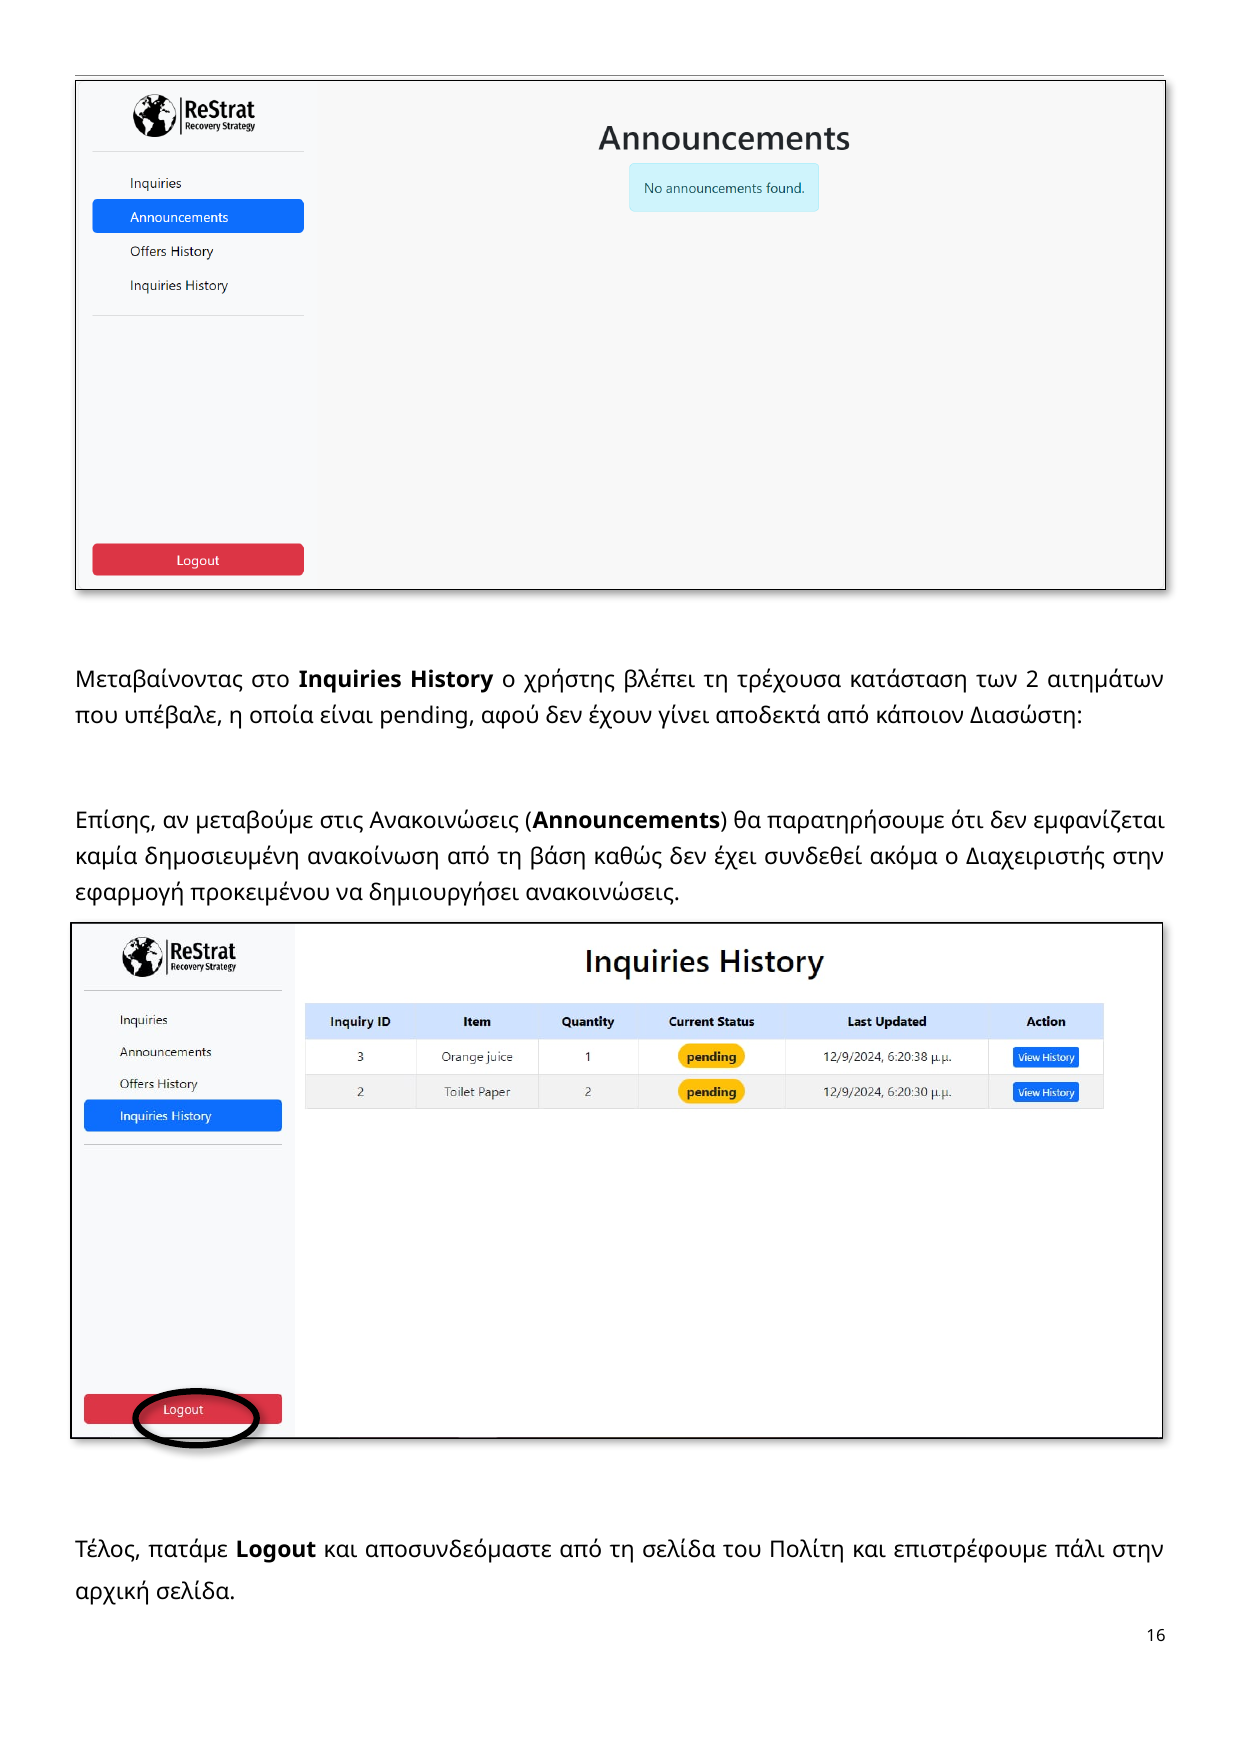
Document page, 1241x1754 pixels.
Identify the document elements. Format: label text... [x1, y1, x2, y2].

text Τέλος, πατάμε Logout και αποσυνδεόμαστε από τη σελίδα του Πολίτη και επιστρέφουμε πάλι στην αρχική σελίδα. [75, 1533, 1165, 1607]
picture [76, 81, 1165, 589]
picture [139, 1395, 253, 1438]
text Μεταβαίνοντας στο Inquiries History ο χρήστης βλέπει τη τρέχουσα κατάσταση των 2 αιτημάτων που υπέβαλε, η οποία είναι pending, αφού δεν έχουν γίνει αποδεκτά από κάποιον Διασώστη: [75, 663, 1165, 730]
picture [72, 923, 1162, 1438]
text Επίσης, αν μεταβούμε στις Ανακοινώσεις (Announcements) θα παρατηρήσουμε ότι δεν εμφανίζεται καμία δημοσιευμένη ανακοίνωση από τη βάση καθώς δεν έχει συνδεθεί ακόμα ο Διαχειριστής στην εφαρμογή προκειμένου να δημιουργήσει ανακοινώσεις. [75, 804, 1165, 907]
